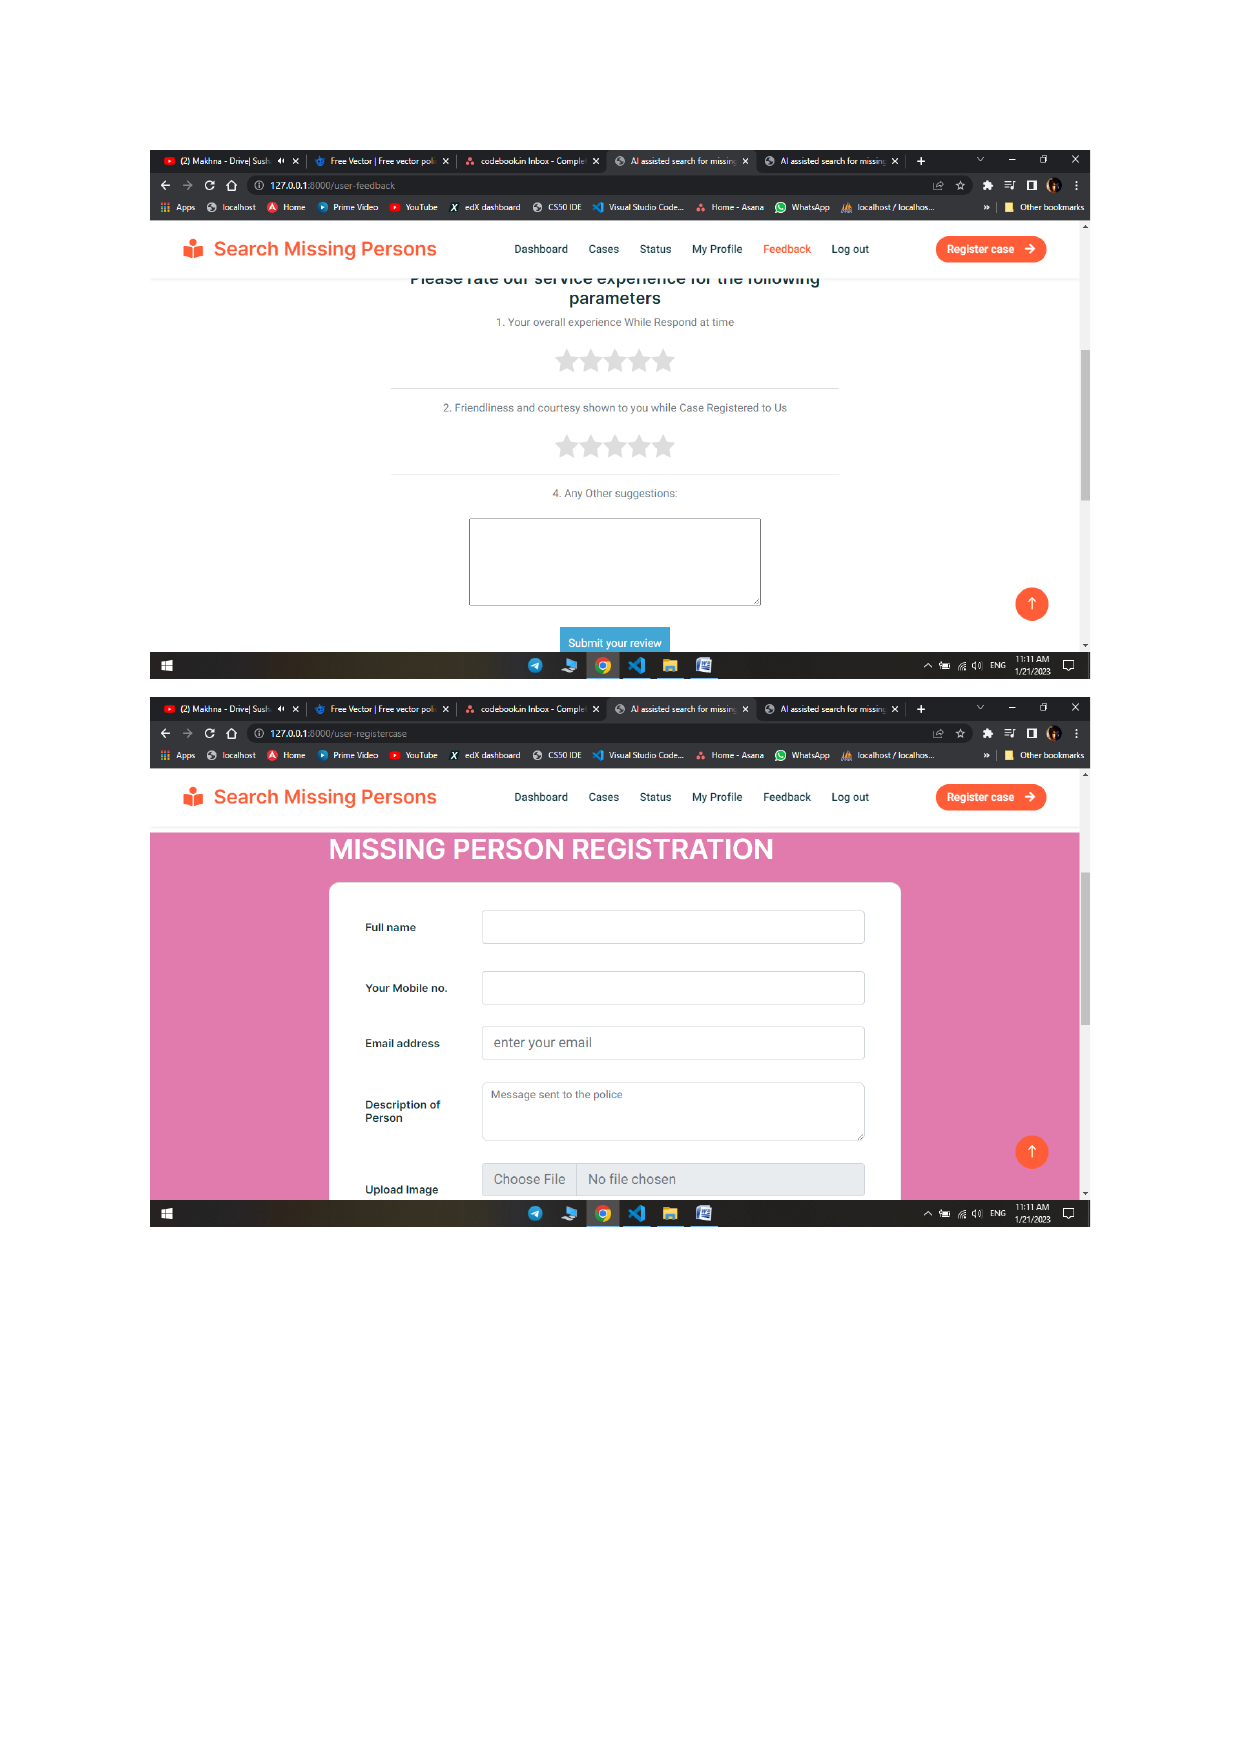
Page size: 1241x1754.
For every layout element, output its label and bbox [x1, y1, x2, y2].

picture [150, 697, 1091, 1227]
picture [150, 150, 1091, 679]
